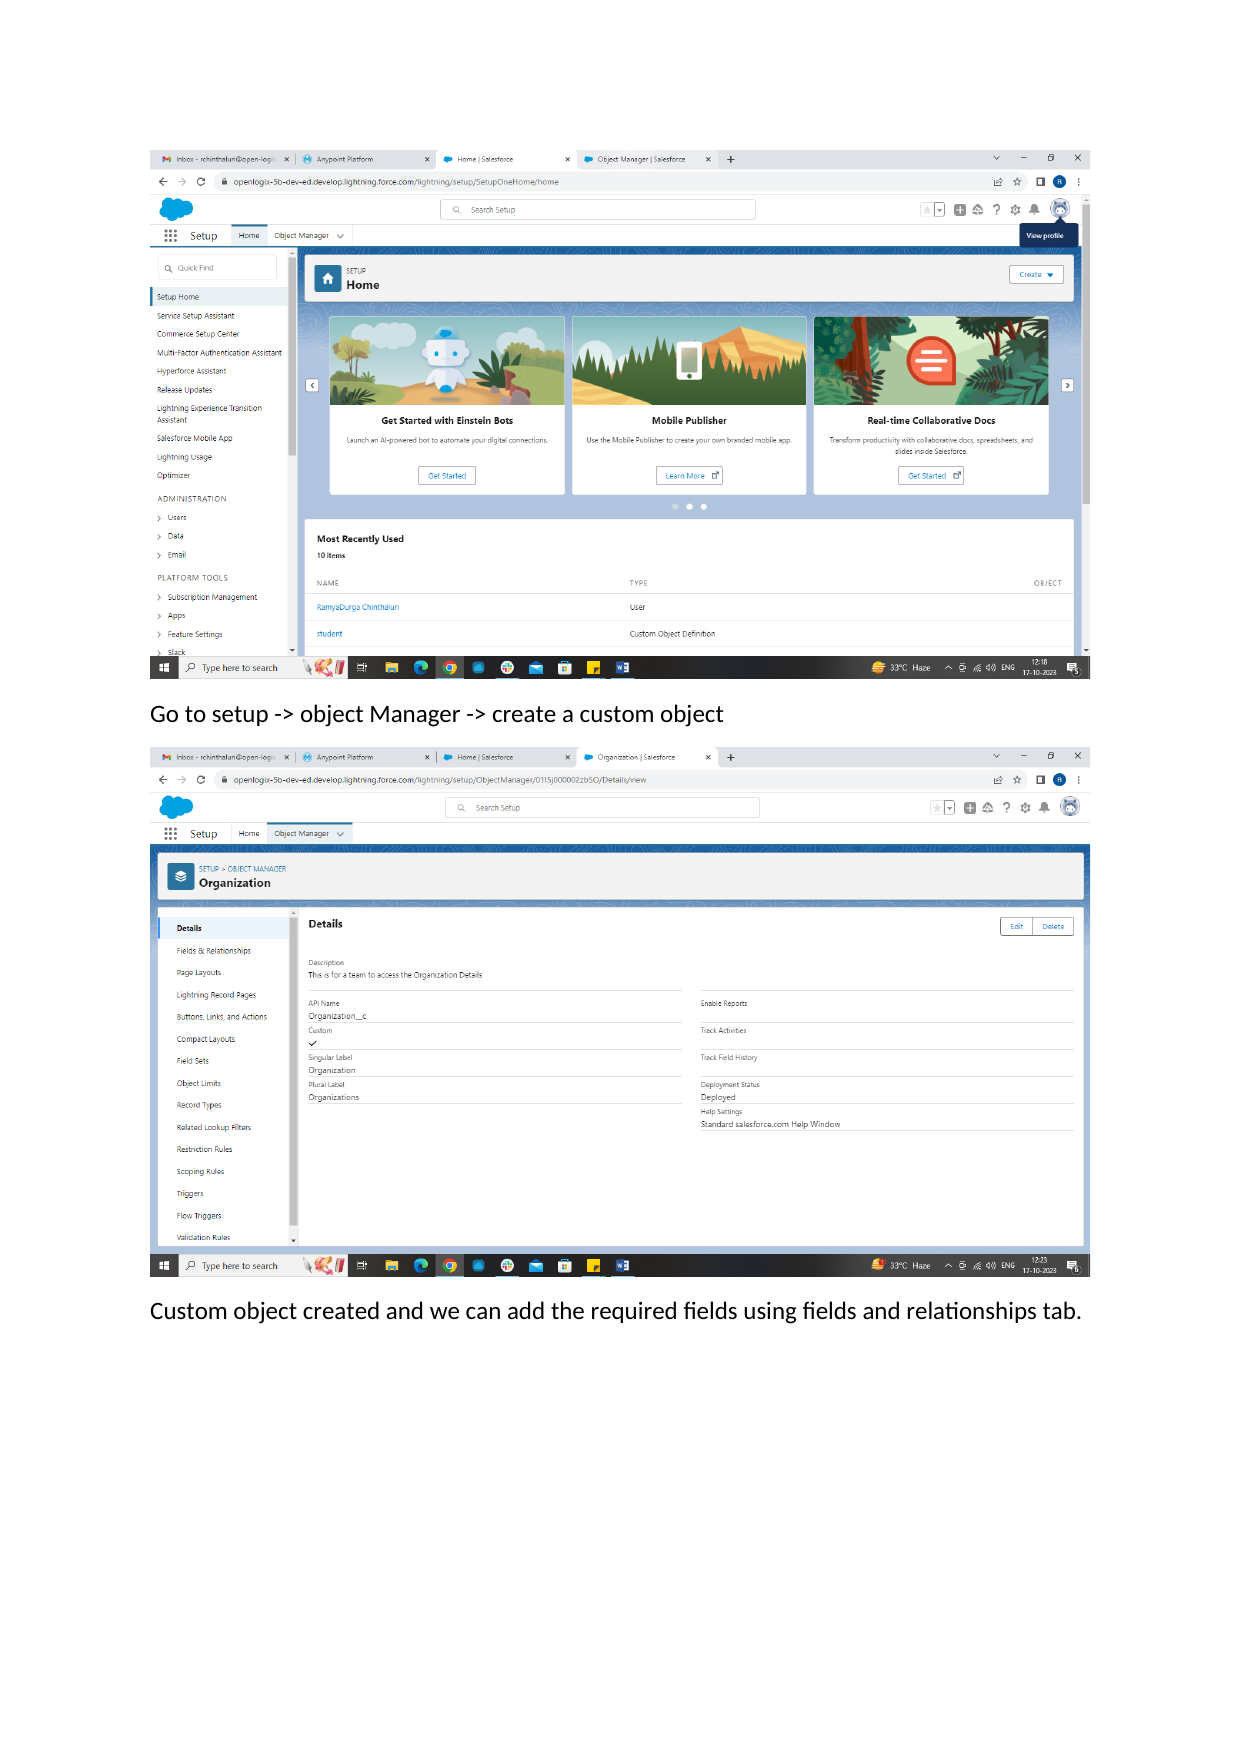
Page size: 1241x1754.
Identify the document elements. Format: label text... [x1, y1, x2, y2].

picture [150, 150, 1091, 679]
picture [150, 747, 1091, 1277]
text Go to setup -> object Manager -> create a custom object [150, 698, 1090, 728]
text Custom object created and we can add the required fields using fields and relationships tab. [150, 1295, 1090, 1326]
